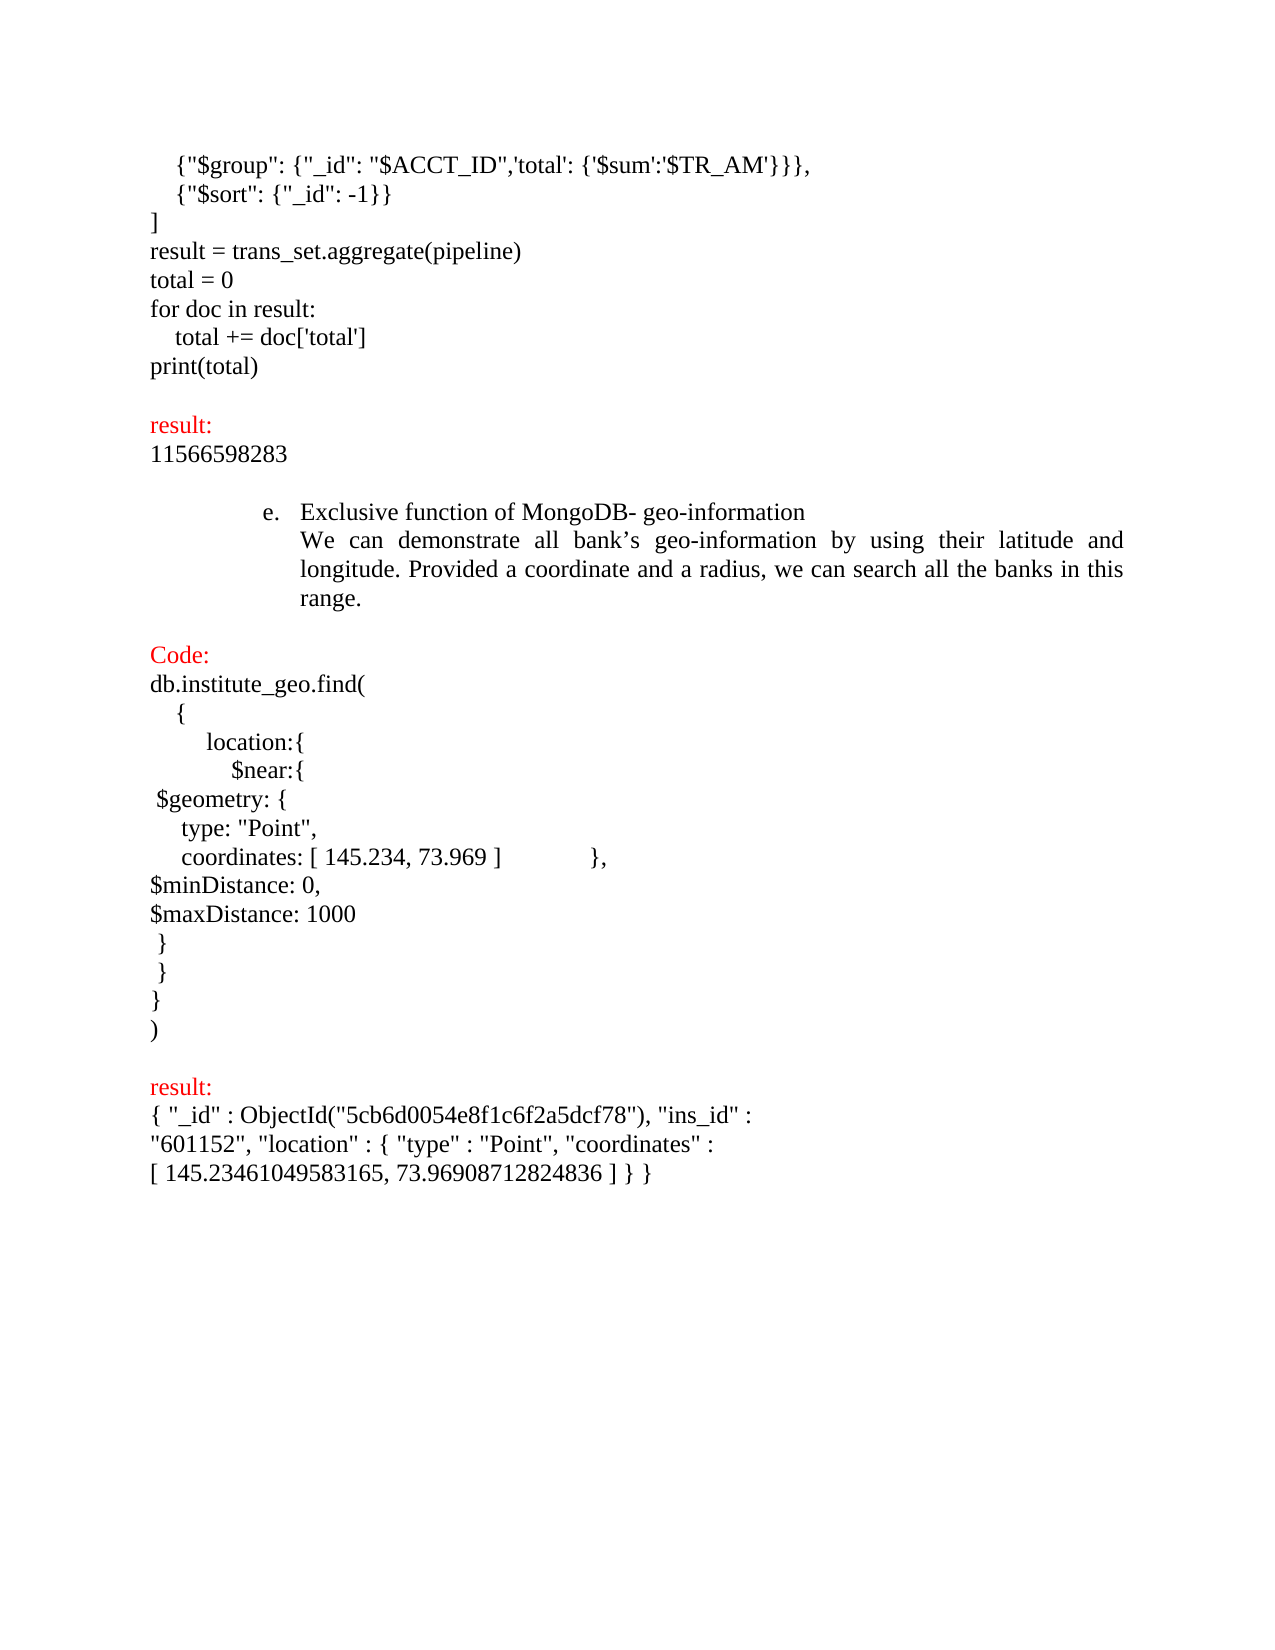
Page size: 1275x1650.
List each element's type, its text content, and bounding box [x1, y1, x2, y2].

text for doc in result: [150, 294, 1078, 322]
list Code: [150, 641, 853, 669]
list ) [150, 1014, 853, 1043]
list We can demonstrate all bank’s geo-information by using their latitude and longitude. Provided a coordinate and a radius, we can search all the banks in this range. [300, 526, 1125, 612]
text 11566598283 [150, 439, 1078, 468]
list result: [150, 1072, 853, 1101]
text total = 0 [150, 265, 1078, 294]
list { "_id" : ObjectId("5cb6d0054e8f1c6f2a5dcf78"), "ins_id" : "601152", "location" : { "type" : "Point", "coordinates" : [ 145.23461049583165, 73.96908712824836 ] } } [150, 1101, 853, 1187]
text result: [150, 411, 1078, 439]
list coordinates: [ 145.234, 73.969 ] }, [150, 842, 853, 871]
list $maxDistance: 1000 [150, 899, 853, 928]
text {"$sort": {"_id": -1}} [150, 179, 1078, 207]
text total += doc['total'] [150, 322, 1078, 351]
list db.institute_geo.find( [150, 669, 853, 698]
text print(total) [150, 351, 1078, 380]
list location:{ [150, 727, 853, 756]
list type: "Point", [150, 813, 853, 842]
list { [150, 698, 853, 727]
list } [150, 957, 853, 986]
list Exclusive function of MongoDB- geo-information [262, 497, 862, 526]
list $near:{ [150, 756, 853, 784]
list } [150, 928, 853, 957]
text result = trans_set.aggregate(pipeline) [150, 236, 1078, 265]
text {"$group": {"_id": "$ACCT_ID",'total': {'$sum':'$TR_AM'}}}, [150, 150, 1078, 179]
text ] [150, 207, 1078, 236]
list $minDistance: 0, [150, 871, 853, 899]
list $geometry: { [150, 784, 853, 813]
list } [150, 986, 853, 1014]
